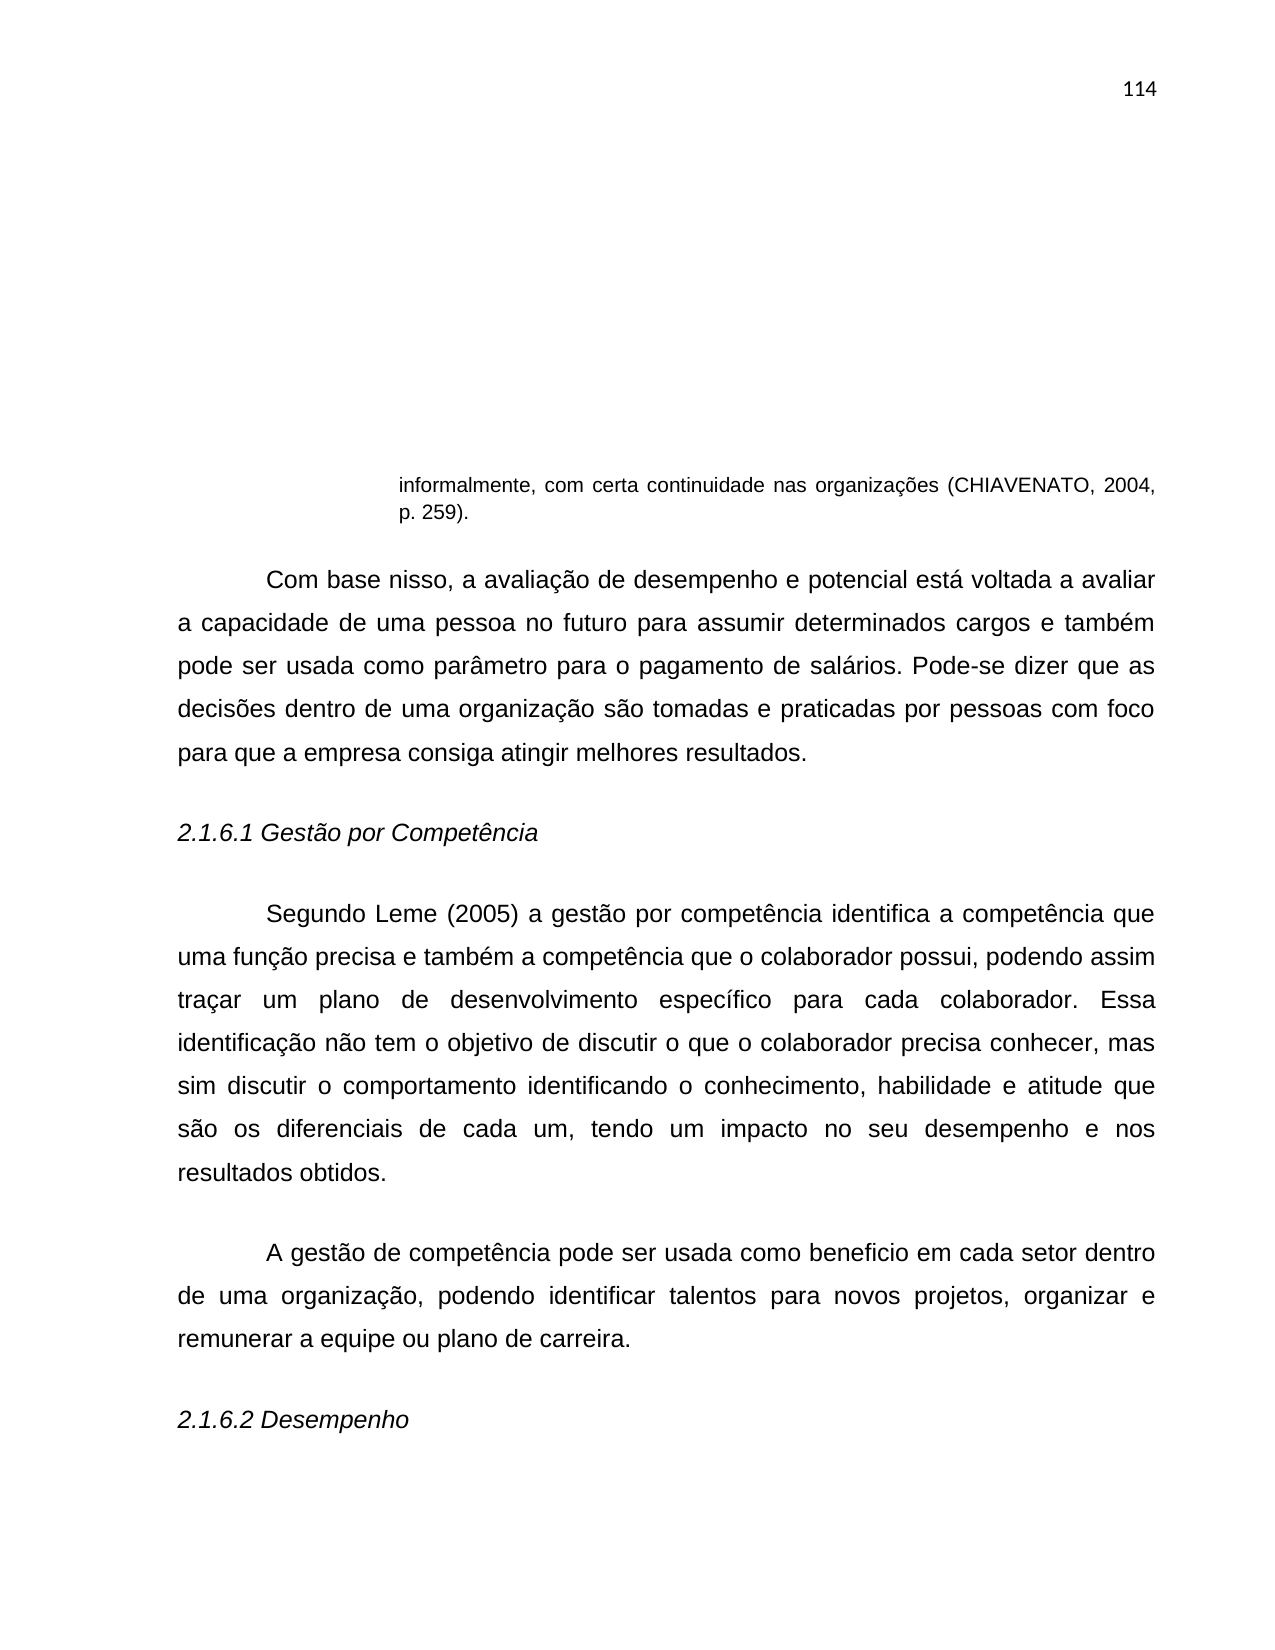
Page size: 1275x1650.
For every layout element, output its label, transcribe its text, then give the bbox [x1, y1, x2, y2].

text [398, 472, 1157, 524]
text Com base nisso, a avaliação de desempenho e potencial está voltada a avaliar a capacidade de uma pessoa no futuro para assumir determinados cargos e também pode ser usada como parâmetro para o pagamento de salários. Pode-se dizer que as decisões dentro de uma organização são tomadas e praticadas por pessoas com foco para que a empresa consiga atingir melhores resultados. [177, 565, 1157, 766]
text 2.1.6.2 Desempenho [177, 1405, 1157, 1434]
text 2.1.6.1 Gestão por Competência [177, 818, 1157, 847]
text A gestão de competência pode ser usada como beneficio em cada setor dentro de uma organização, podendo identificar talentos para novos projetos, organizar e remunerar a equipe ou plano de carreira. [177, 1238, 1157, 1353]
text Segundo Leme (2005) a gestão por competência identifica a competência que uma função precisa e também a competência que o colaborador possui, podendo assim traçar um plano de desenvolvimento específico para cada colaborador. Essa identificação não tem o objetivo de discutir o que o colaborador precisa conhecer, mas sim discutir o comportamento identificando o conhecimento, habilidade e atitude que são os diferenciais de cada um, tendo um impacto no seu desempenho e nos resultados obtidos. [177, 899, 1157, 1186]
